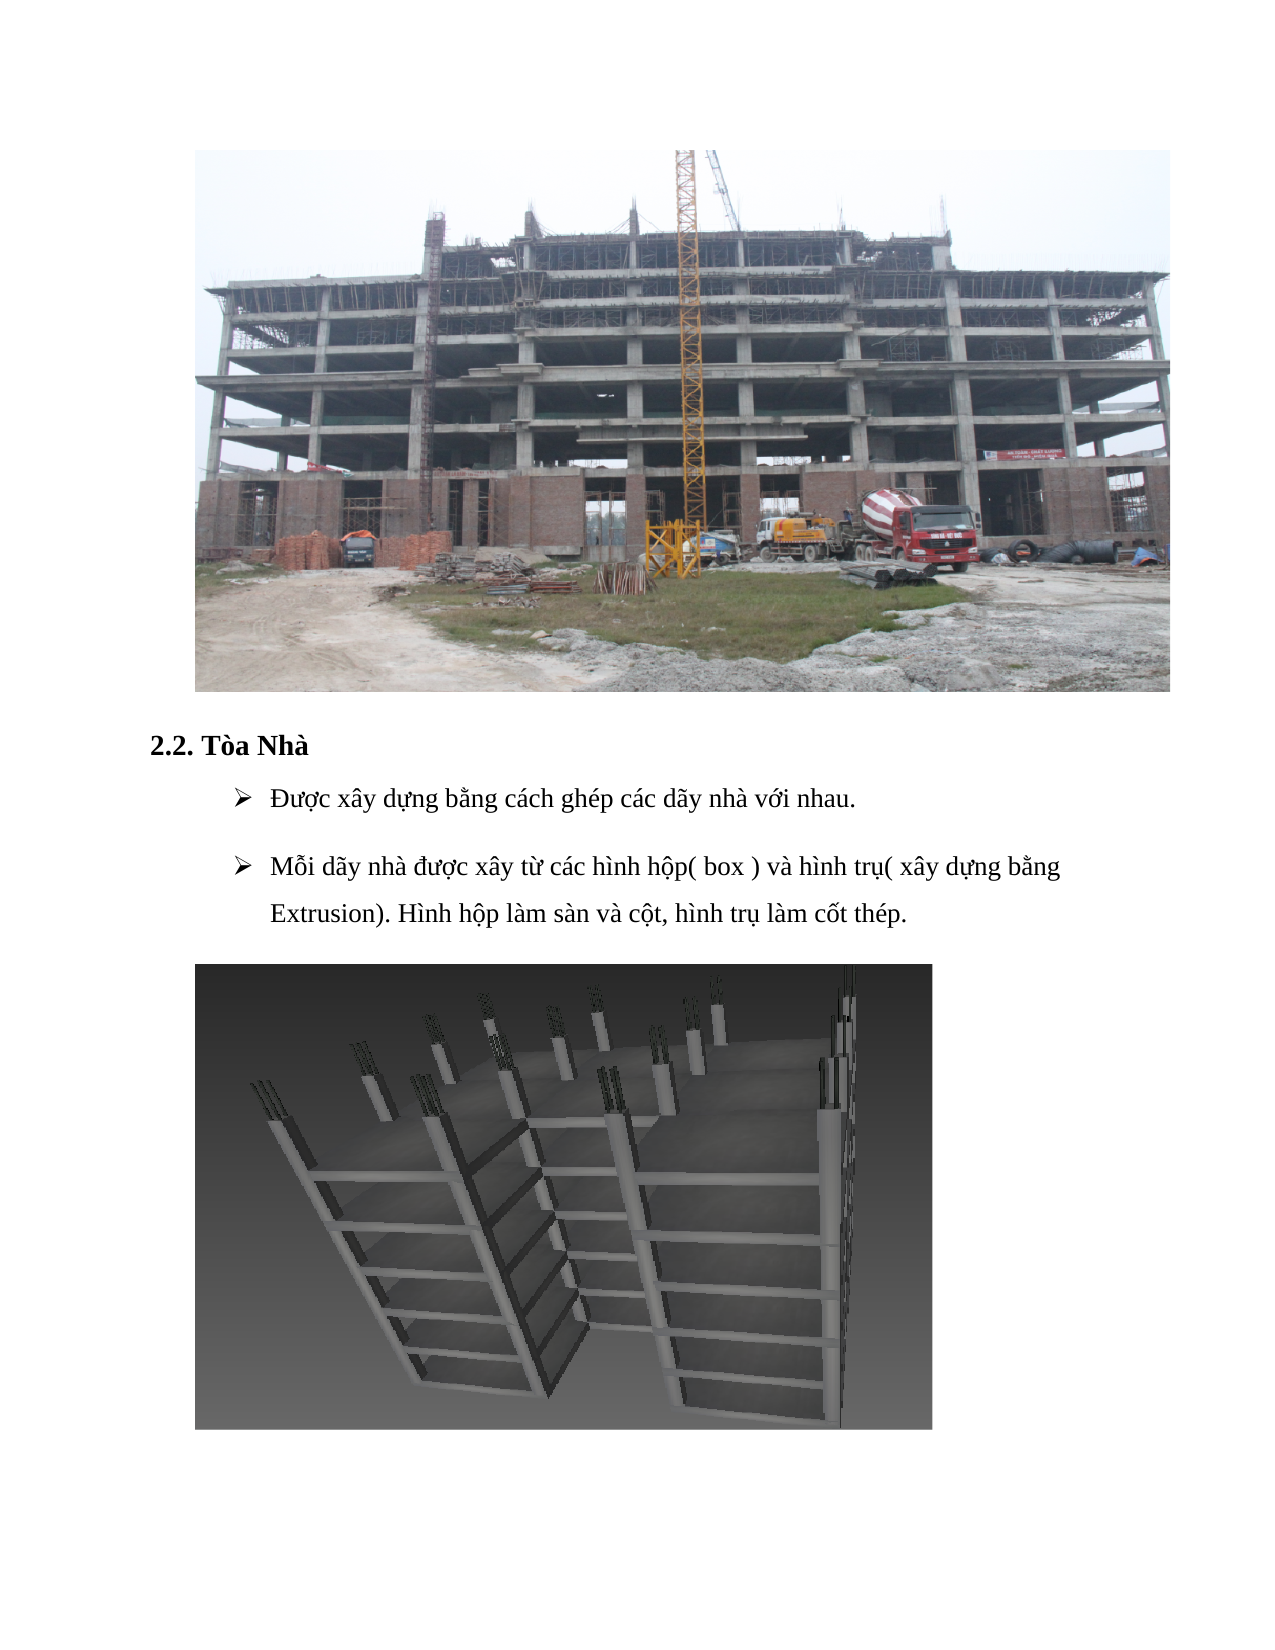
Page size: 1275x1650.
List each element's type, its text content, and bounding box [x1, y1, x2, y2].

subtitle Tòa Nhà [150, 728, 1125, 762]
list Mỗi dãy nhà được xây từ các hình hộp( box ) và hình trụ( xây dựng bằng Extrusion). Hình hộp làm sàn và cột, hình trụ làm cốt thép. [232, 850, 1125, 928]
list Được xây dựng bằng cách ghép các dãy nhà với nhau. [232, 783, 1125, 814]
picture [195, 964, 933, 1430]
picture [195, 150, 1171, 692]
